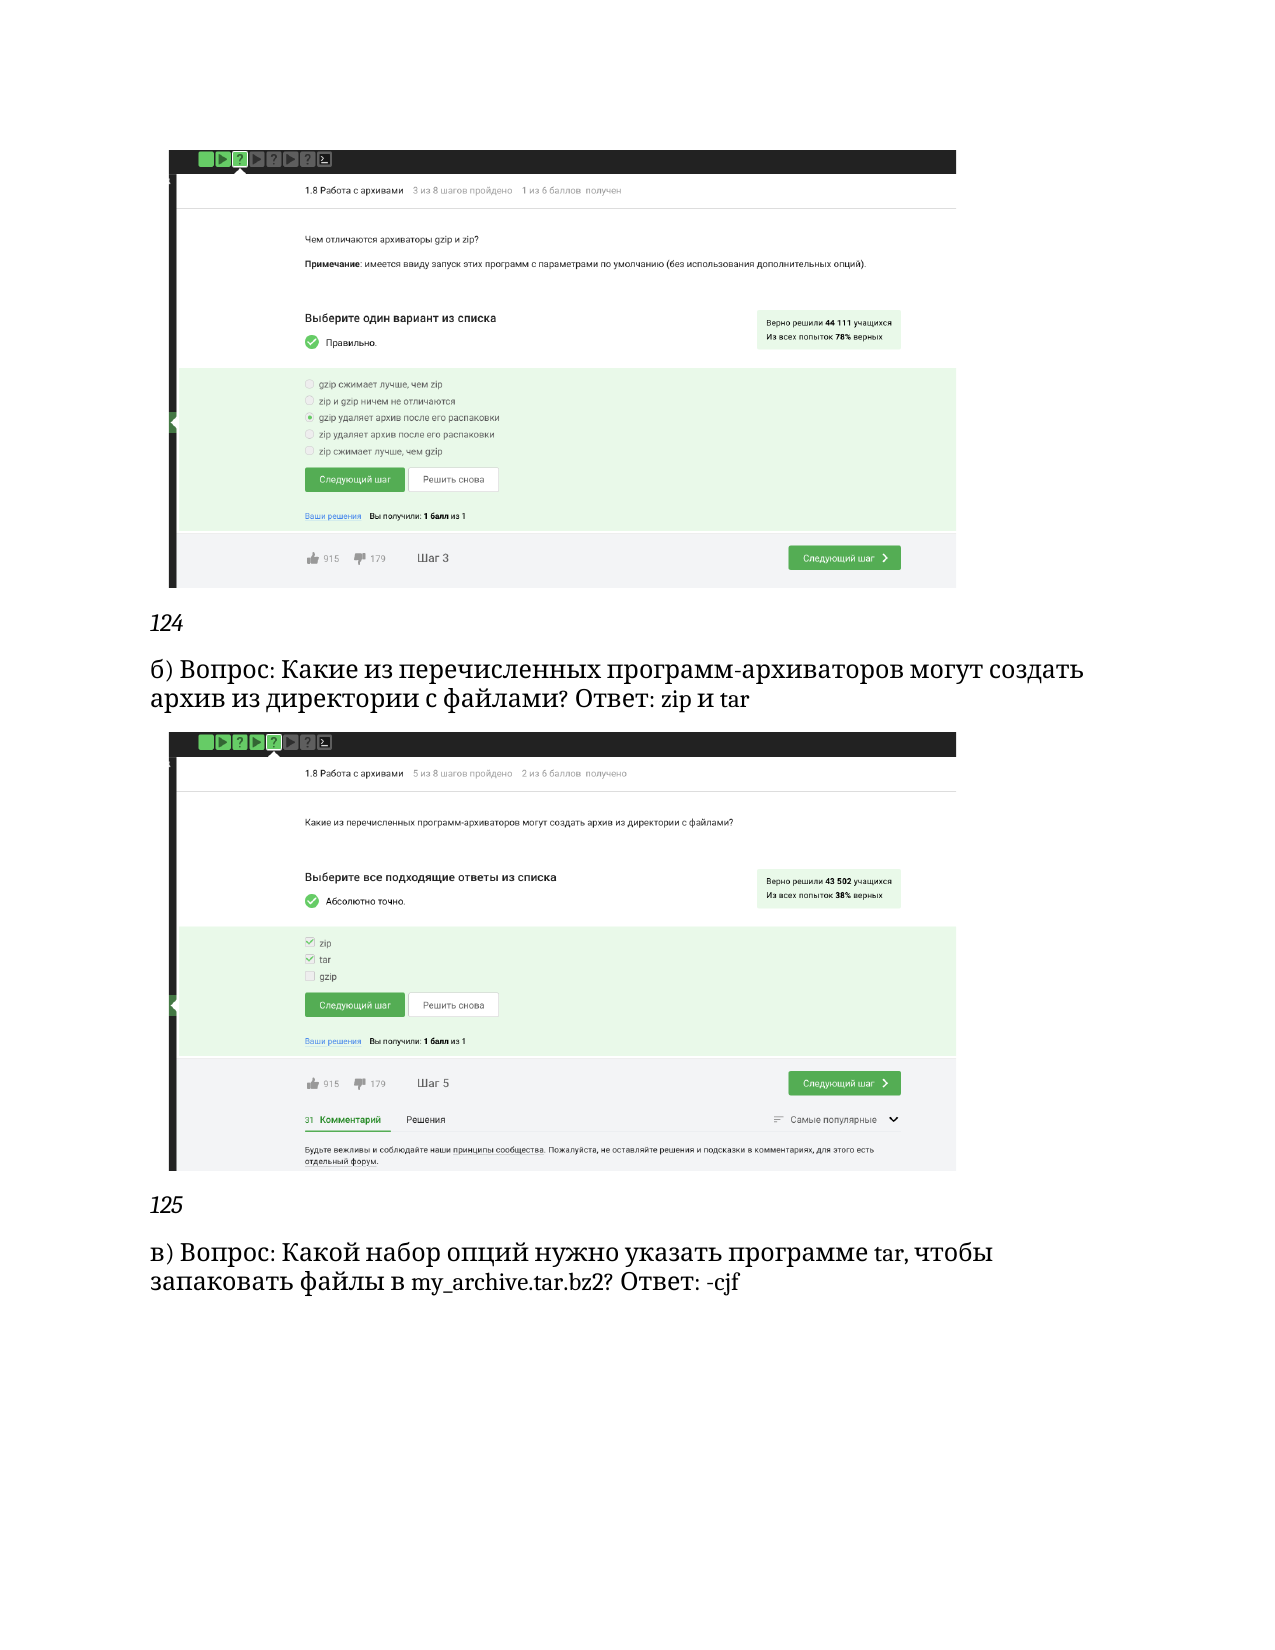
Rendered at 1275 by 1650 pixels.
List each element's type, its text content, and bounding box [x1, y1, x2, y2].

text 124 [150, 609, 1125, 638]
text в) Вопрос: Какой набор опций нужно указать программе tar, чтобы запаковать файлы в my_archive.tar.bz2? Ответ: -cjf [150, 1239, 1125, 1296]
text 125 [150, 1191, 1125, 1220]
picture [168, 732, 957, 1171]
picture [168, 150, 957, 588]
text б) Вопрос: Какие из перечисленных программ-архиваторов могут создать архив из директории с файлами? Ответ: zip и tar [150, 656, 1125, 714]
